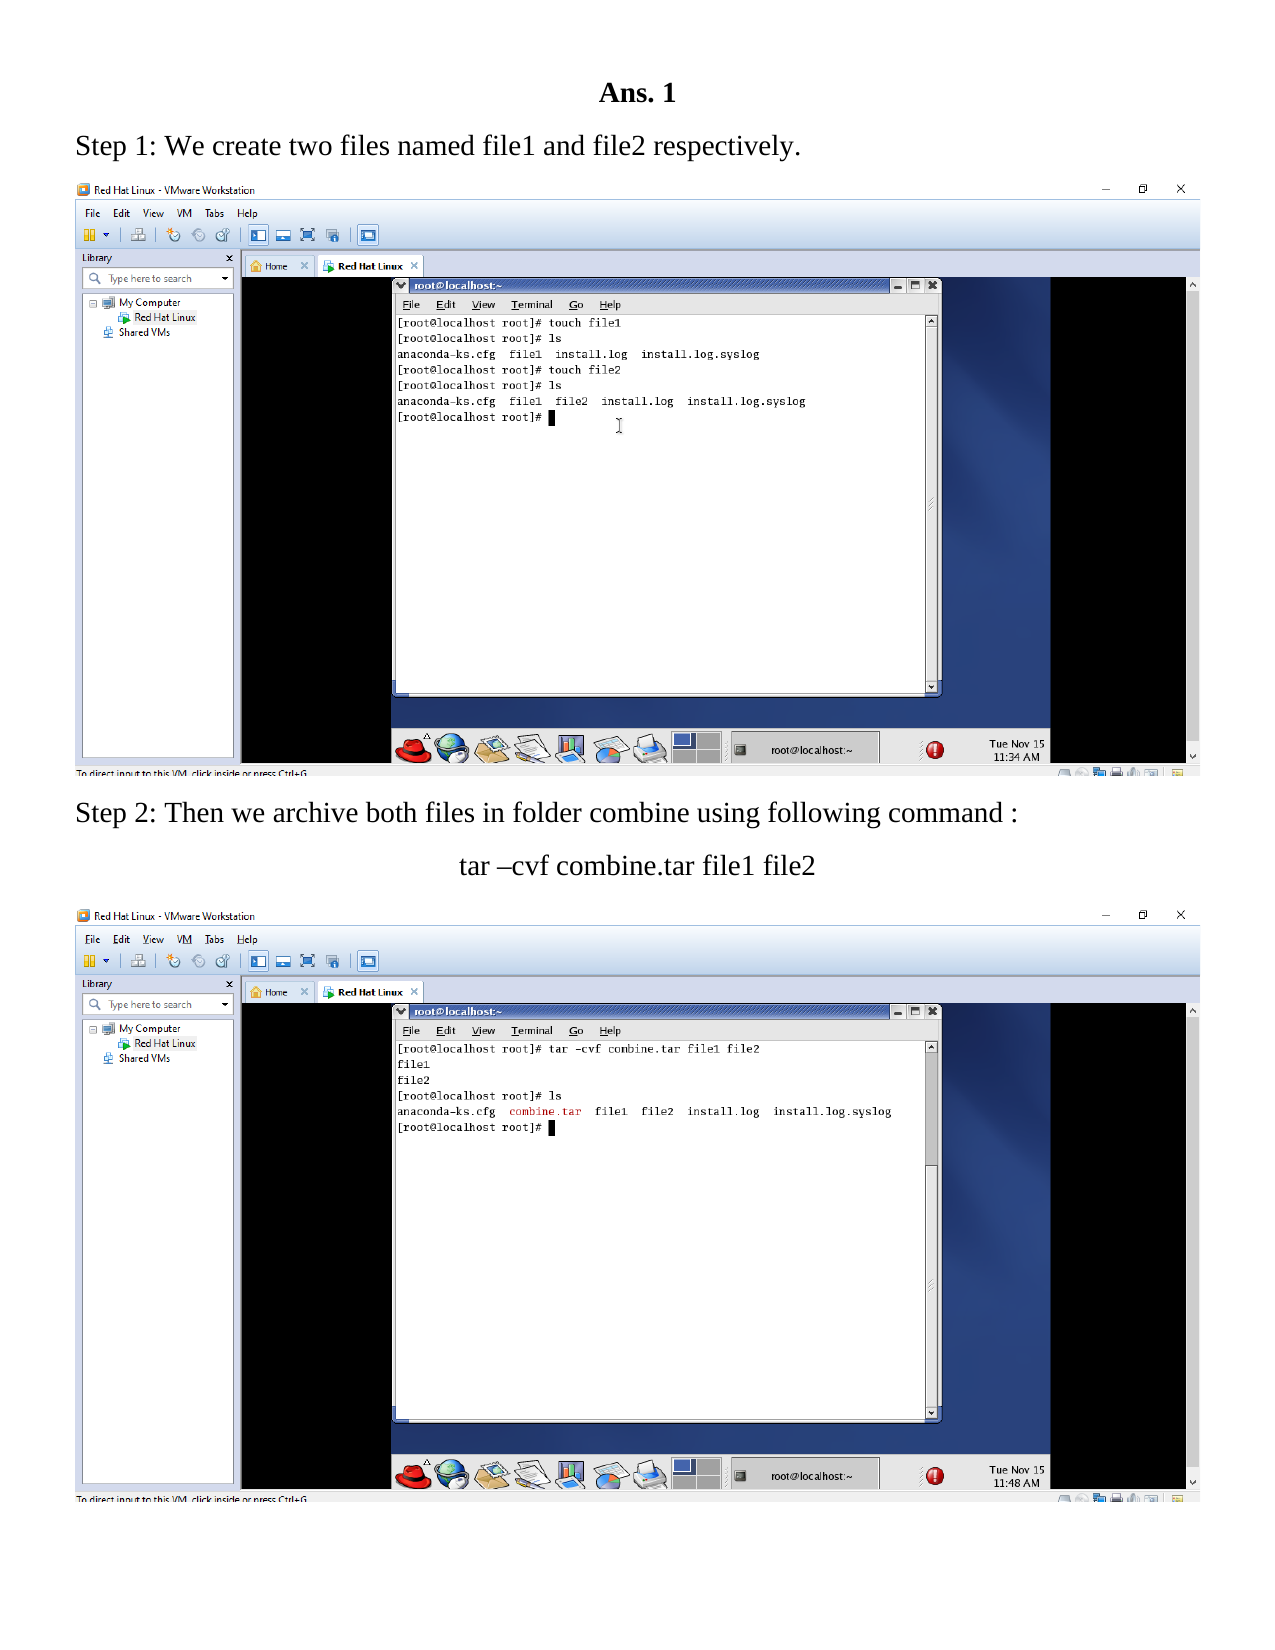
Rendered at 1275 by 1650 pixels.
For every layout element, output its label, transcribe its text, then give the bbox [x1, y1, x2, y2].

picture [75, 906, 1200, 1502]
text Ans. 1 [75, 75, 1200, 108]
picture [75, 180, 1200, 776]
text Step 2: Then we archive both files in folder combine using following command : [75, 795, 1200, 828]
text Step 1: We create two files named file1 and file2 respectively. [75, 128, 1200, 161]
text tar –cvf combine.tar file1 file2 [75, 848, 1200, 881]
